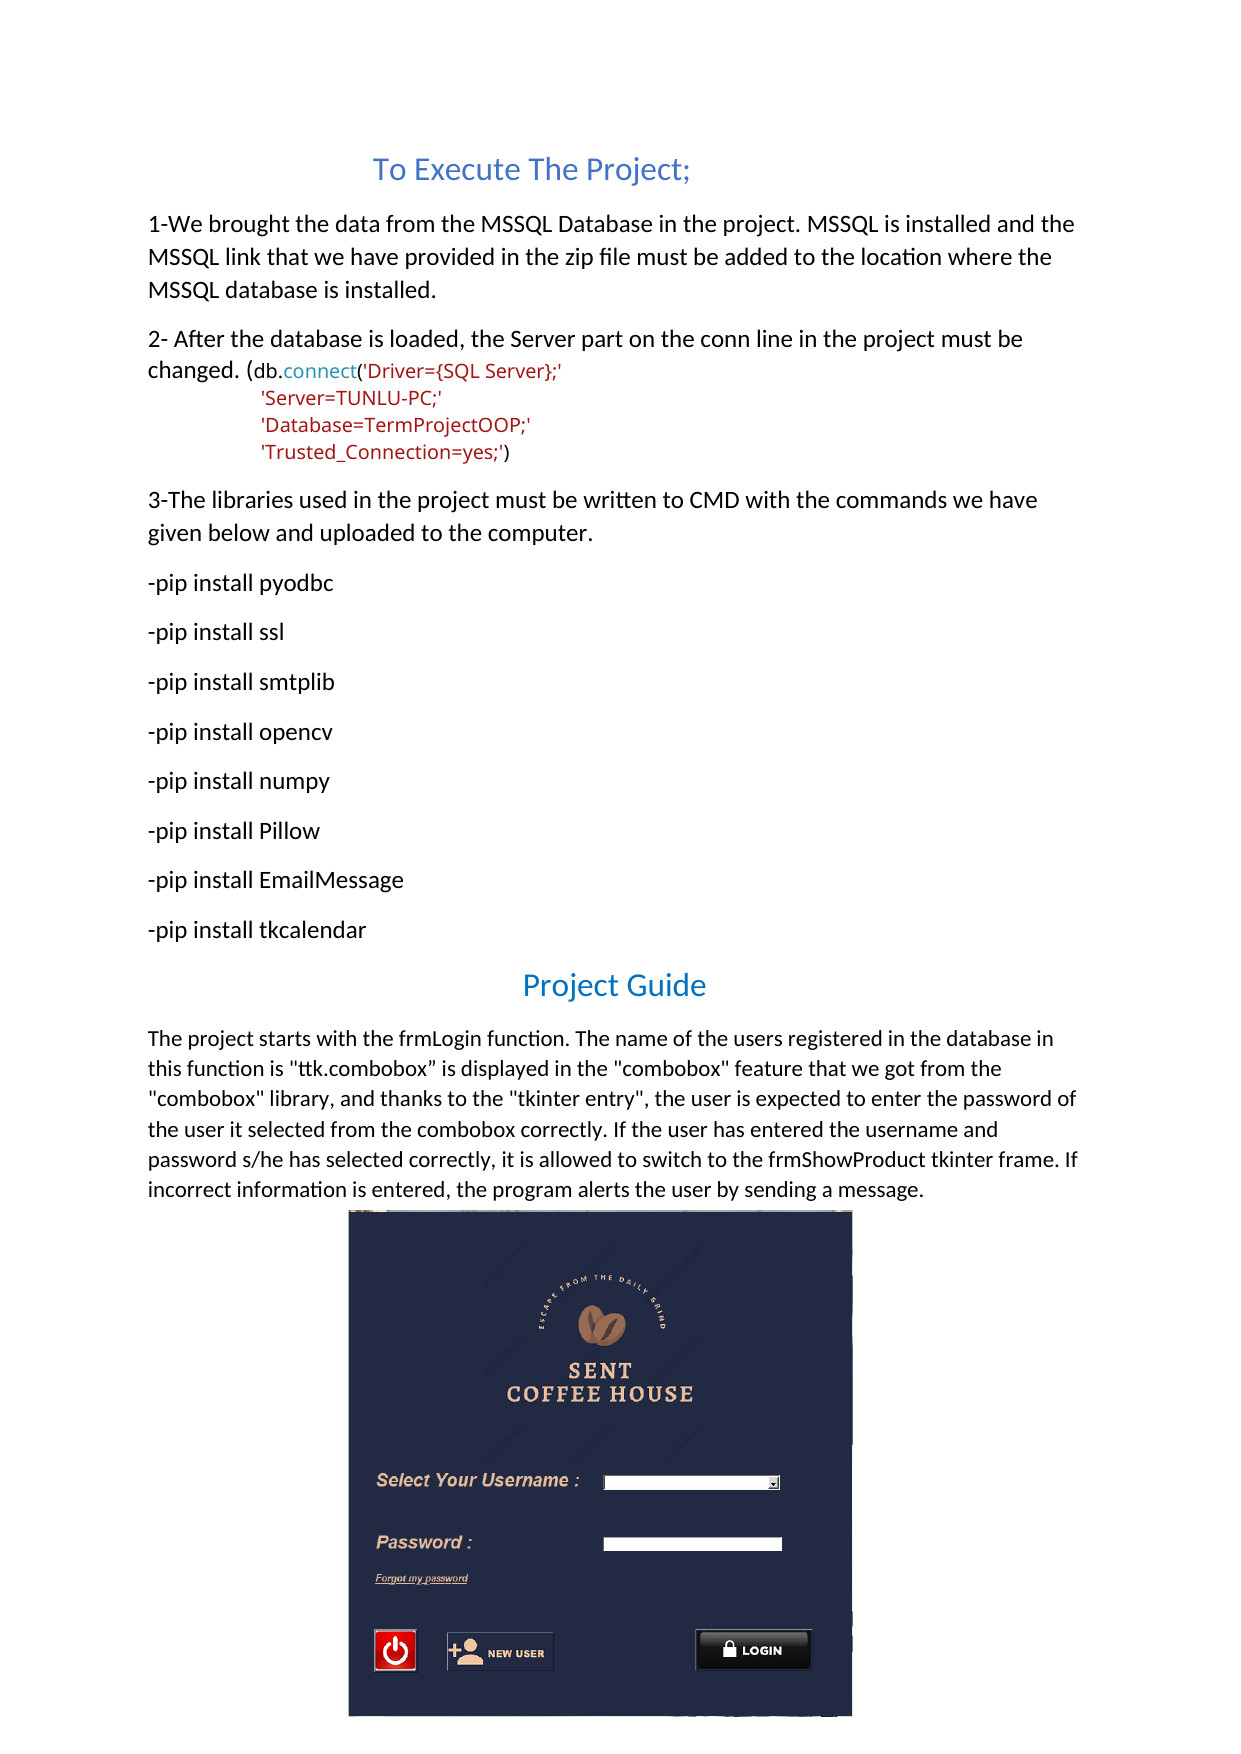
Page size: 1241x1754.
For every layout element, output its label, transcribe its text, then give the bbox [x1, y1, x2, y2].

text -pip install numpy [148, 765, 1093, 796]
text To Execute The Project; [148, 148, 1093, 188]
text -pip install opencv [148, 716, 1093, 746]
text Project Guide [148, 963, 1093, 1004]
text 1-We brought the data from the MSSQL Database in the project. MSSQL is installed and the MSSQL link that we have provided in the zip file must be added to the location where the MSSQL database is installed. [148, 208, 1093, 304]
text -pip install ssl [148, 616, 1093, 647]
text The project starts with the frmLogin function. The name of the users registered in the database in this function is "ttk.combobox” is displayed in the "combobox" feature that we got from the "combobox" library, and thanks to the "tkinter entry", the user is expected to enter the password of the user it selected from the combobox correctly. If the user has entered the username and password s/he has selected correctly, it is allowed to switch to the frmShowProduct tkinter frame. If incorrect information is entered, the program alerts the user by sending a message. [148, 1024, 1093, 1203]
text 3-The libraries used in the project must be written to CMD with the commands we have given below and uploaded to the computer. [148, 484, 1093, 548]
text -pip install smtplib [148, 666, 1093, 697]
picture [348, 1210, 853, 1717]
text 'Server=TUNLU-PC;' [148, 385, 1093, 412]
text -pip install pyodbc [148, 567, 1093, 597]
text -pip install EmailMessage [148, 864, 1093, 895]
text -pip install tkcalendar [148, 914, 1093, 944]
text 'Trusted_Connection=yes;') [148, 439, 1093, 466]
text 'Database=TermProjectOOP;' [148, 412, 1093, 439]
text -pip install Pillow [148, 815, 1093, 845]
text 2- After the database is loaded, the Server part on the conn line in the project must be changed. (db.connect('Driver={SQL Server};' [148, 324, 1093, 385]
